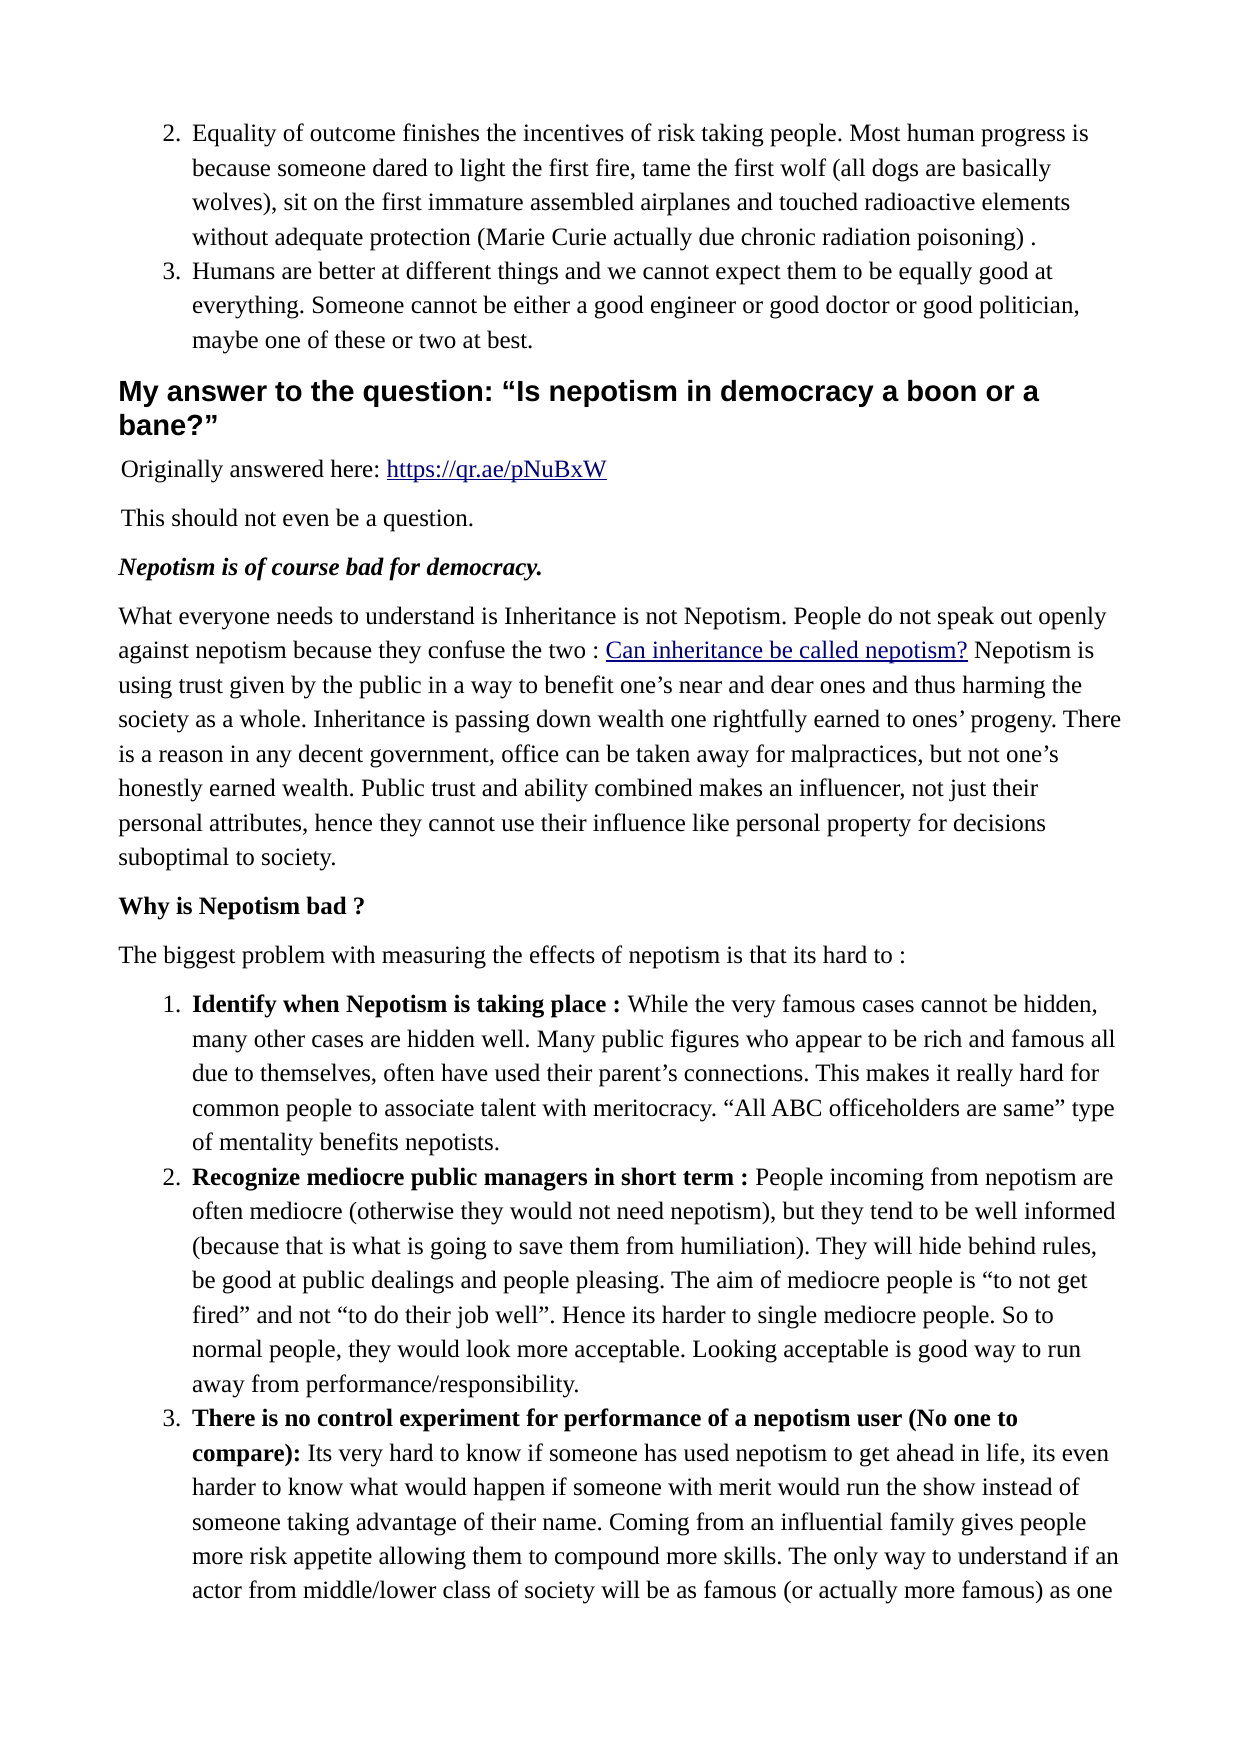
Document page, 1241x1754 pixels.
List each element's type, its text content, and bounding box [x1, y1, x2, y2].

text Originally answered here: https://qr.ae/pNuBxW [121, 454, 1122, 482]
list Recognize mediocre public managers in short term : People incoming from nepotism are often mediocre (otherwise they would not need nepotism), but they tend to be well informed (because that is what is going to save them from humiliation). They will hide behind rules, be good at public dealings and people pleasing. The aim of mediocre people is “to not get fired” and not “to do their job well”. Hence its harder to single mediocre people. So to normal people, they would look more acceptable. Looking acceptable is good way to run away from performance/responsibility. [162, 1162, 1122, 1397]
text Why is Nepotism bad ? [118, 891, 1122, 920]
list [162, 1403, 1122, 1604]
list Equality of outcome finishes the incentives of risk taking people. Most human progress is because someone dared to light the first fire, tame the first wolf (all dogs are basically wolves), sit on the first immature assembled airplanes and touched radioactive elements without adequate protection (Marie Curie actually due chronic radiation poisoning) . [162, 118, 1122, 250]
text The biggest problem with measuring the effects of nepotism is that its hard to : [118, 940, 1122, 969]
text Nepotism is of course bad for democracy. [118, 552, 1122, 581]
list Humans are better at different things and we cannot expect them to be equally good at everything. Someone cannot be either a good engineer or good doctor or good politician, maybe one of these or two at best. [162, 256, 1122, 354]
list Identify when Nepotism is taking place : While the very famous cases cannot be hidden, many other cases are hidden well. Many public figures who appear to be rich and famous all due to themselves, often have used their parent’s connections. This makes it really hard for common people to associate talent with meritocracy. “All ABC officeholders are same” type of mentality benefits nepotists. [162, 989, 1122, 1156]
subtitle My answer to the question: “Is nepotism in democracy a boon or a bane?” [118, 374, 1122, 441]
text This should not even be a question. [121, 503, 1122, 531]
text What everyone needs to understand is Inheritance is not Nepotism. People do not speak out openly against nepotism because they confuse the two : Can inheritance be called nepotism? Nepotism is using trust given by the public in a way to benefit one’s near and dear ones and thus harming the society as a whole. Inheritance is passing down wealth one rightfully earned to ones’ progeny. There is a reason in any decent government, office can be taken away for malpractices, but not one’s honestly earned wealth. Public trust and ability combined makes an influencer, not just their personal attributes, hence they cannot use their influence like personal property for decisions suboptimal to society. [118, 601, 1122, 871]
